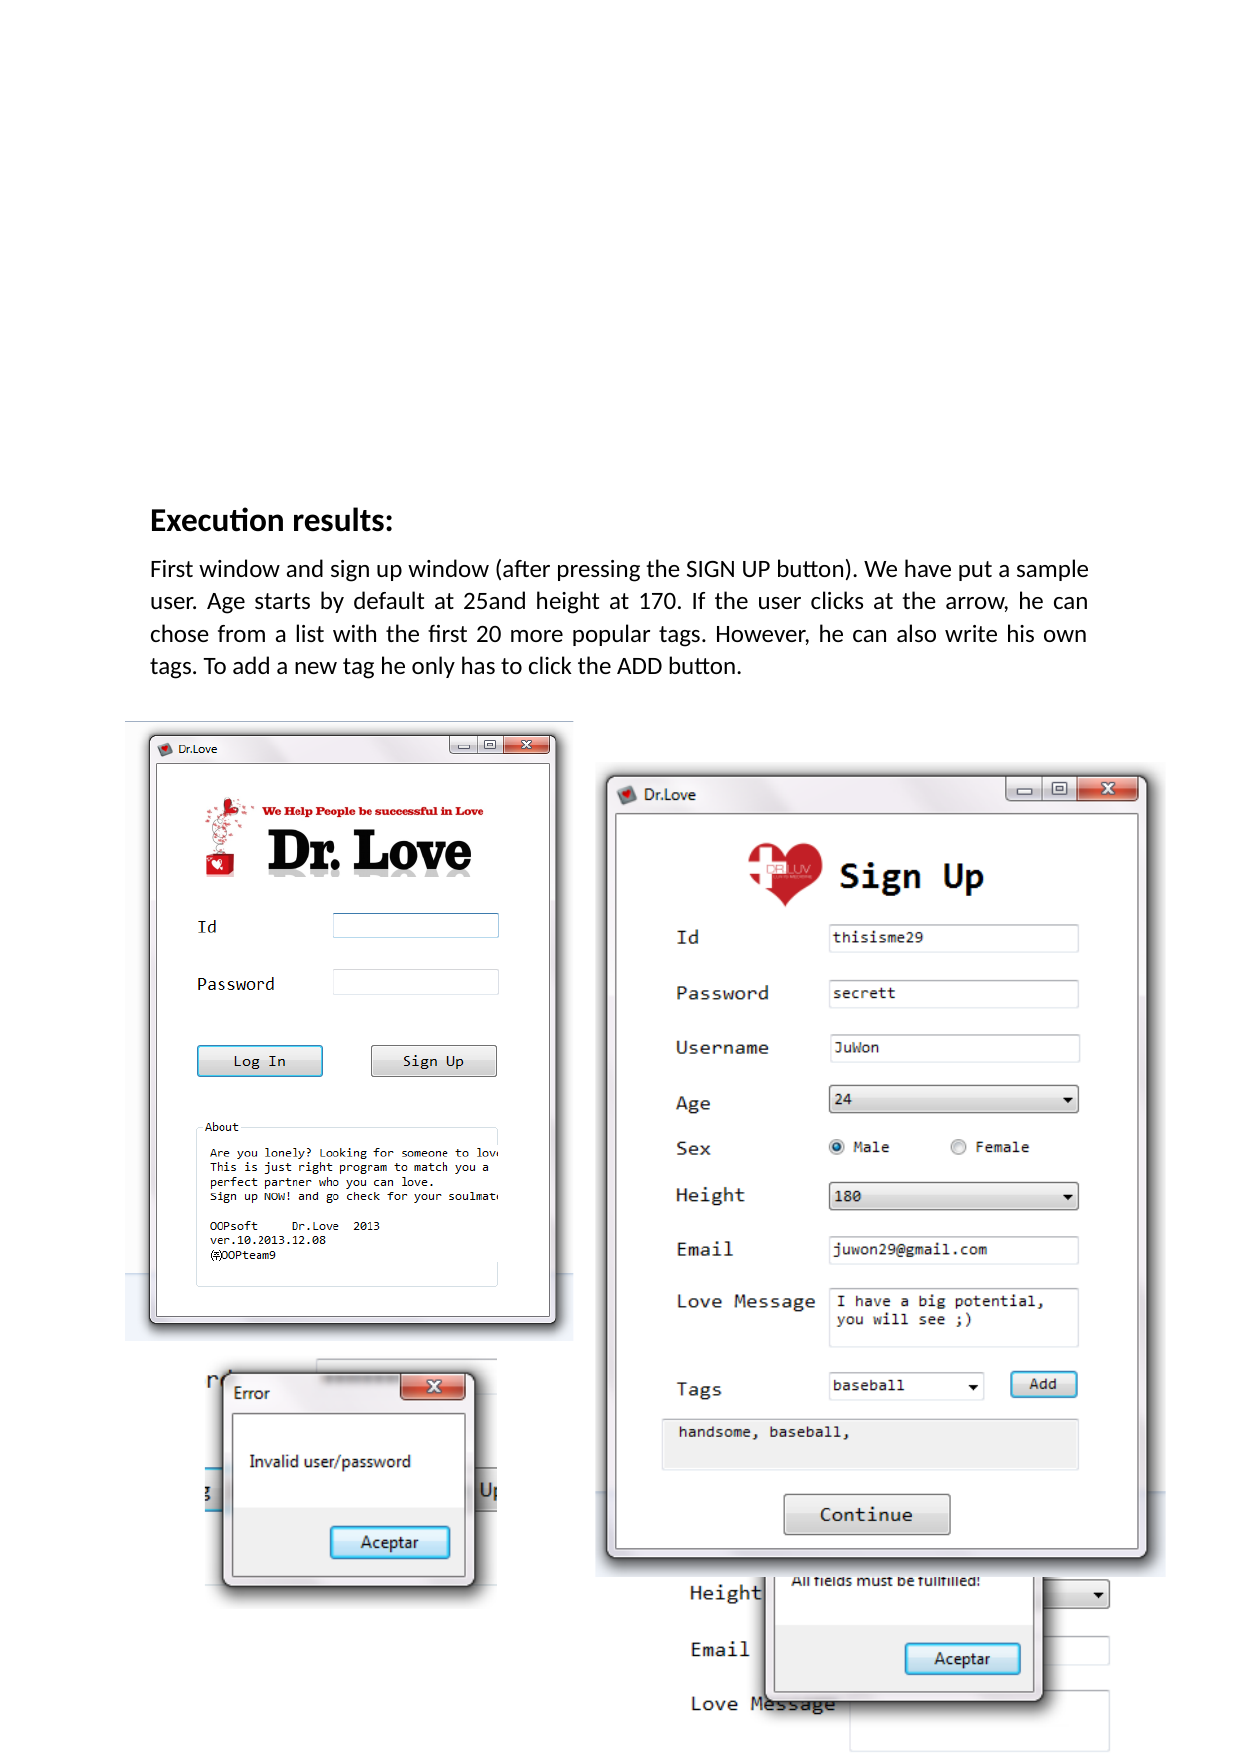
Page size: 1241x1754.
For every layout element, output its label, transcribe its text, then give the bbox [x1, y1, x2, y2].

text Execution results: [150, 487, 1090, 552]
picture [595, 762, 1166, 1754]
picture [204, 1355, 497, 1609]
text First window and sign up window (after pressing the SIGN UP button). We have put a sample user. Age starts by default at 25and height at 170. If the user clicks at the arrow, he can chose from a list with the first 20 more popular tags. However, he can also write his own tags. To add a new tag he only has to click the ADD button. [150, 552, 1090, 682]
picture [125, 721, 574, 1341]
